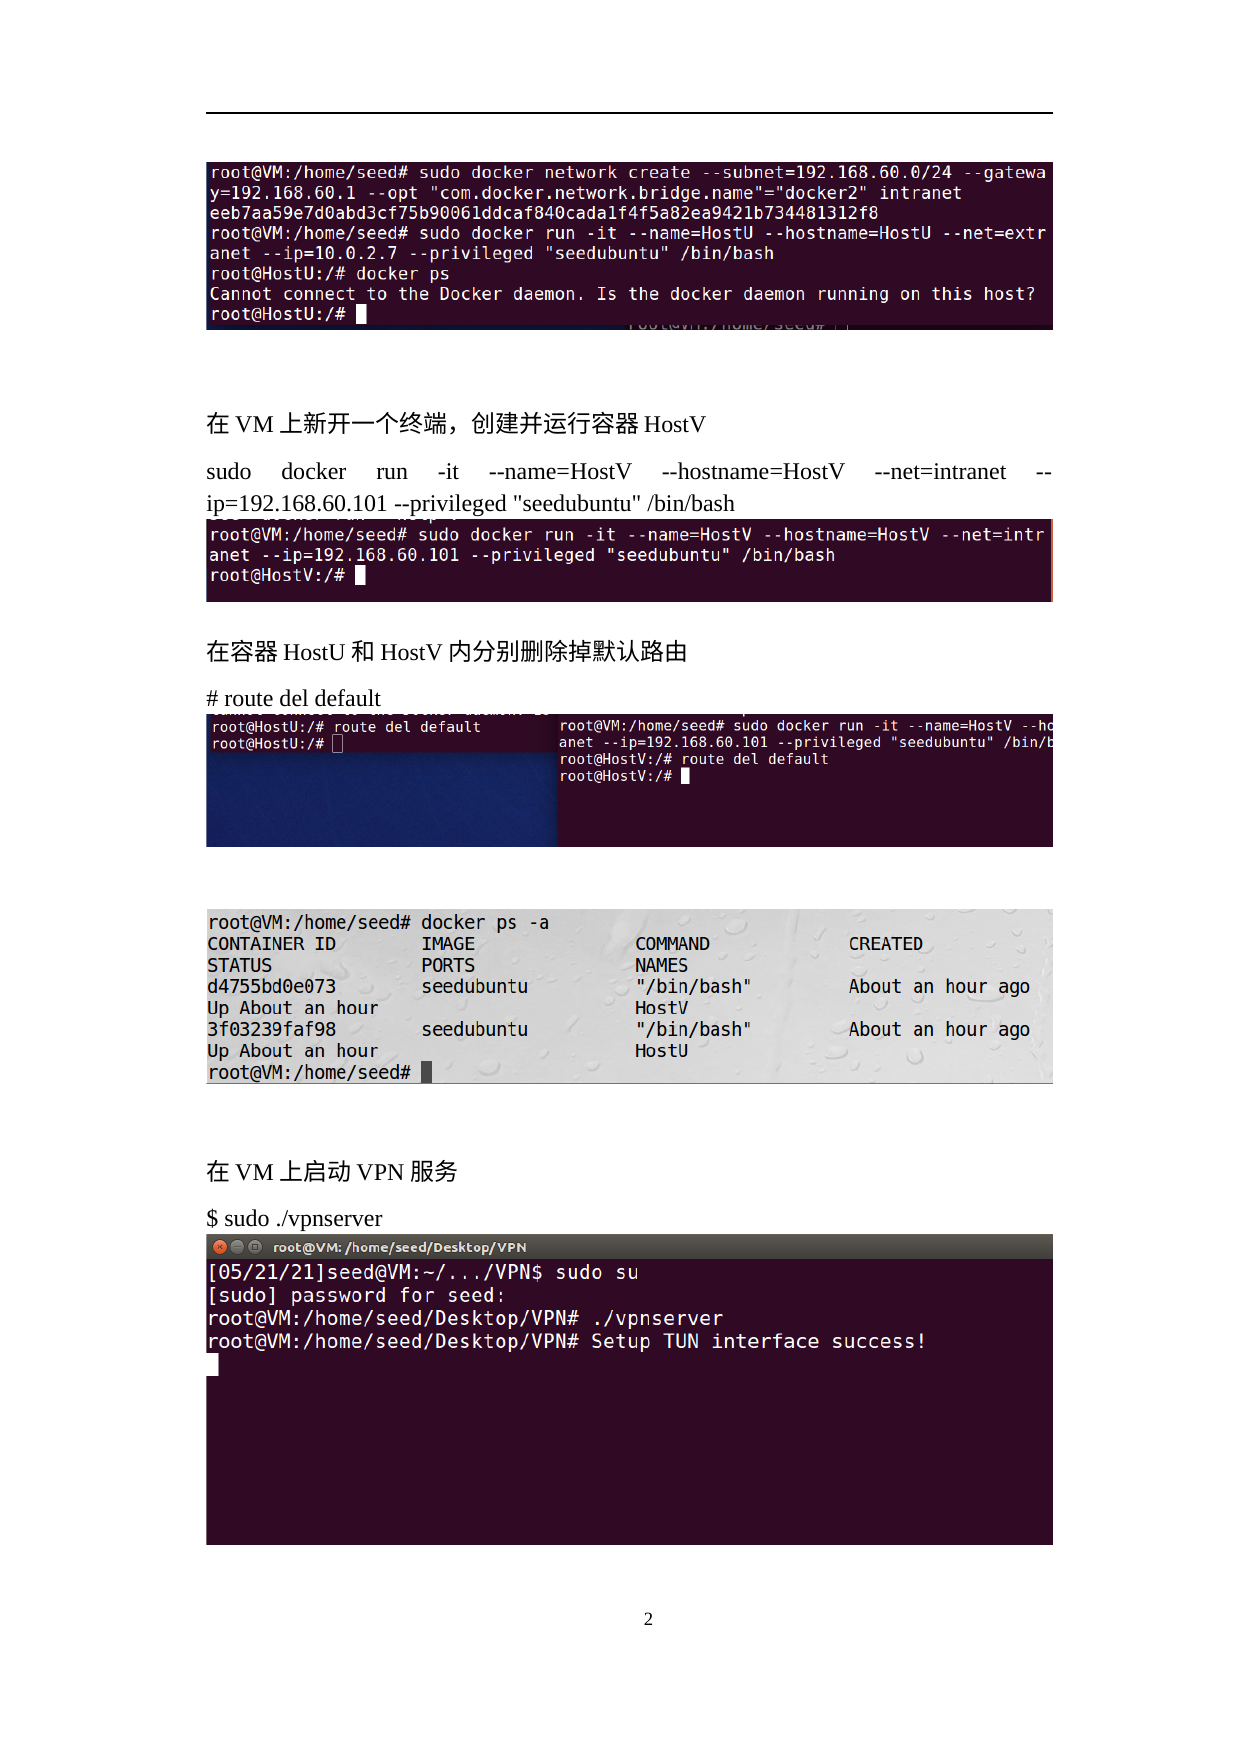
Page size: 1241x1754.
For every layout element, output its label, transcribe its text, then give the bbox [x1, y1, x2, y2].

text # route del default [206, 682, 1053, 714]
text 在VM 上启动VPN 服务 [206, 1137, 1053, 1202]
picture [206, 162, 1053, 330]
text sudo docker run -it --name=HostV --hostname=HostV --net=intranet --ip=192.168.60.101 --privileged "seedubuntu" /bin/bash [206, 454, 1053, 519]
text 在VM 上新开一个终端，创建并运行容器HostV [206, 389, 1053, 454]
text $ sudo ./vpnserver [206, 1202, 1053, 1234]
picture [206, 519, 1053, 602]
picture [206, 714, 1053, 847]
text 在容器HostU 和HostV 内分别删除掉默认路由 [206, 617, 1053, 682]
picture [206, 1234, 1053, 1545]
picture [206, 909, 1053, 1084]
